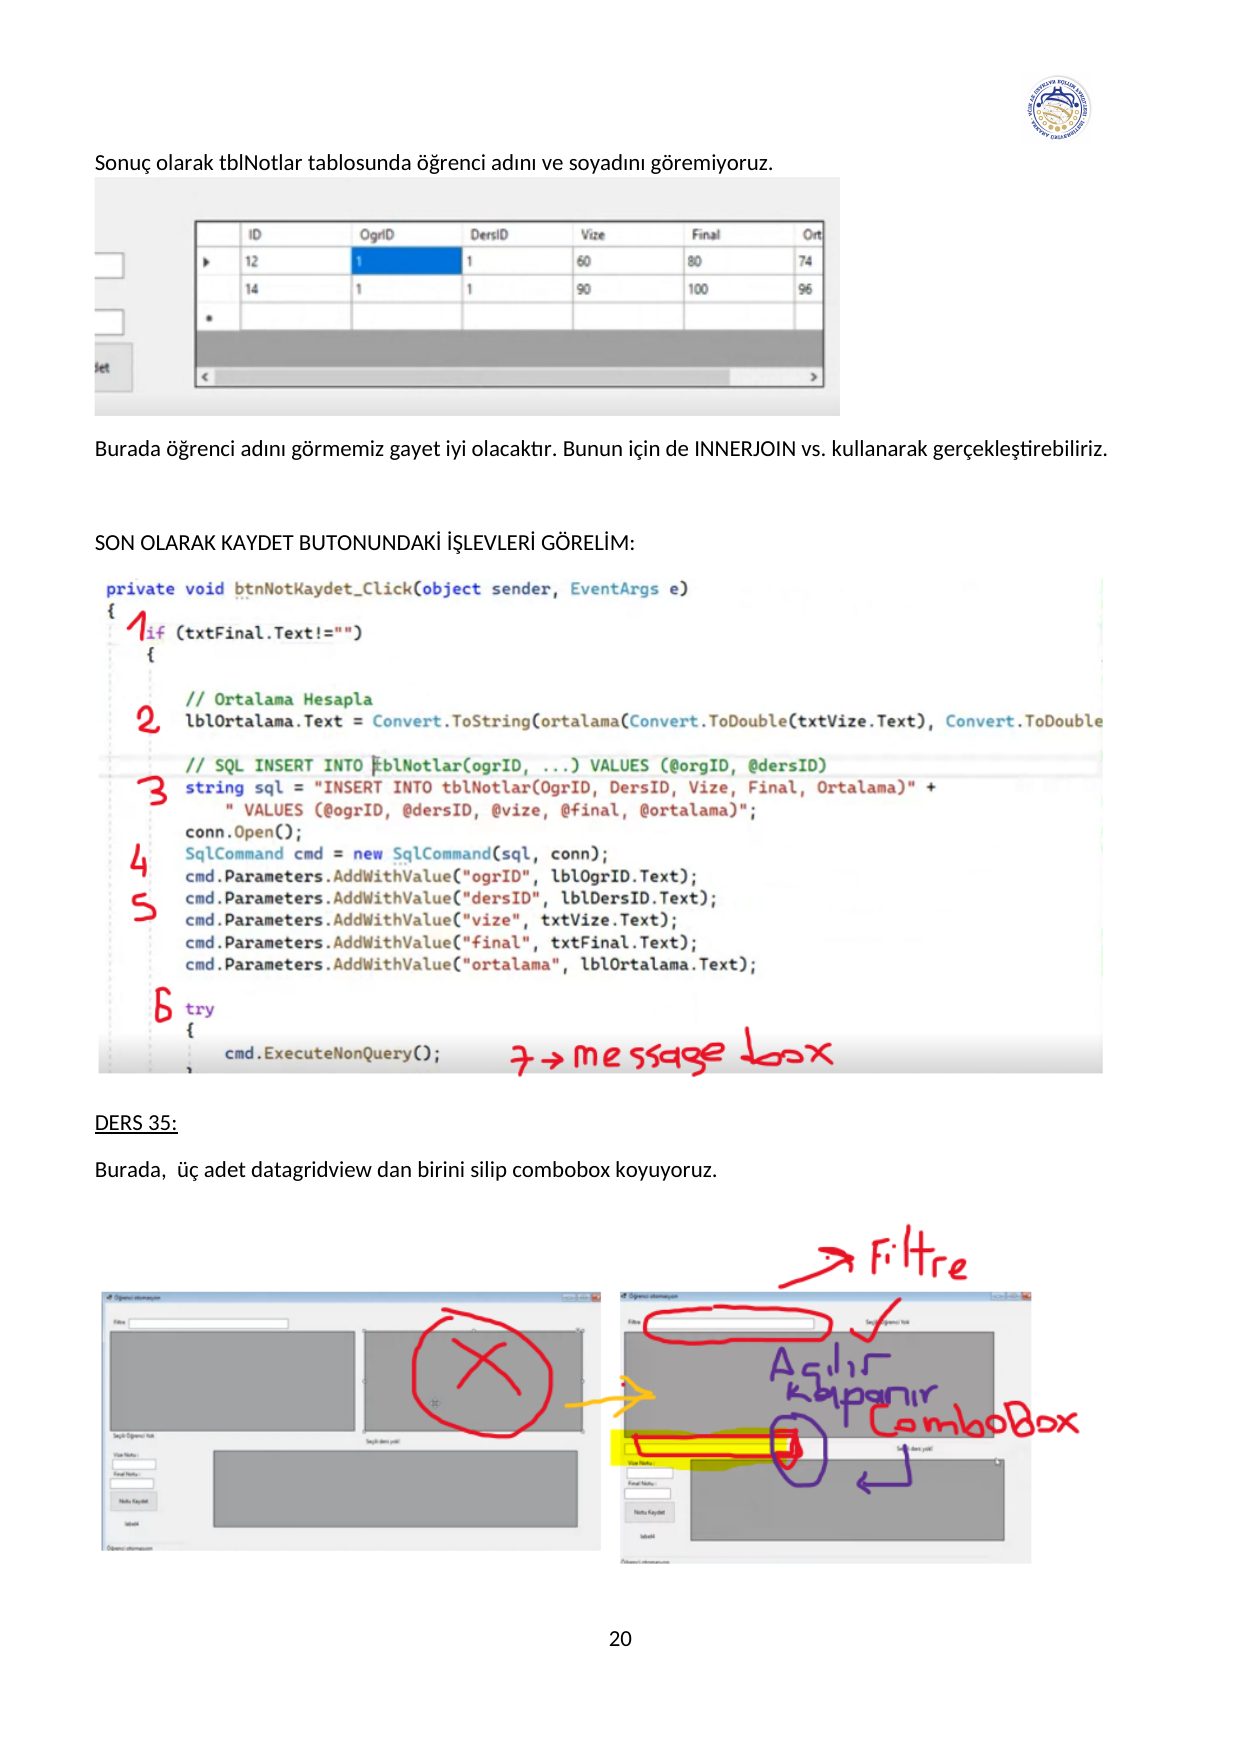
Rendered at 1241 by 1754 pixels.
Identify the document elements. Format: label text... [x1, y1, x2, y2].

text DERS 35: [94, 1108, 1152, 1136]
picture [94, 574, 1117, 1090]
picture [94, 177, 840, 416]
picture [94, 1202, 1103, 1574]
picture [1022, 73, 1093, 145]
text Burada, üç adet datagridview dan birini silip combobox koyuyoruz. [94, 1155, 1152, 1183]
text SON OLARAK KAYDET BUTONUNDAKİ İŞLEVLERİ GÖRELİM: [94, 528, 1152, 556]
text Burada öğrenci adını görmemiz gayet iyi olacaktır. Bunun için de INNERJOIN vs. kullanarak gerçekleştirebiliriz. [94, 434, 1152, 462]
